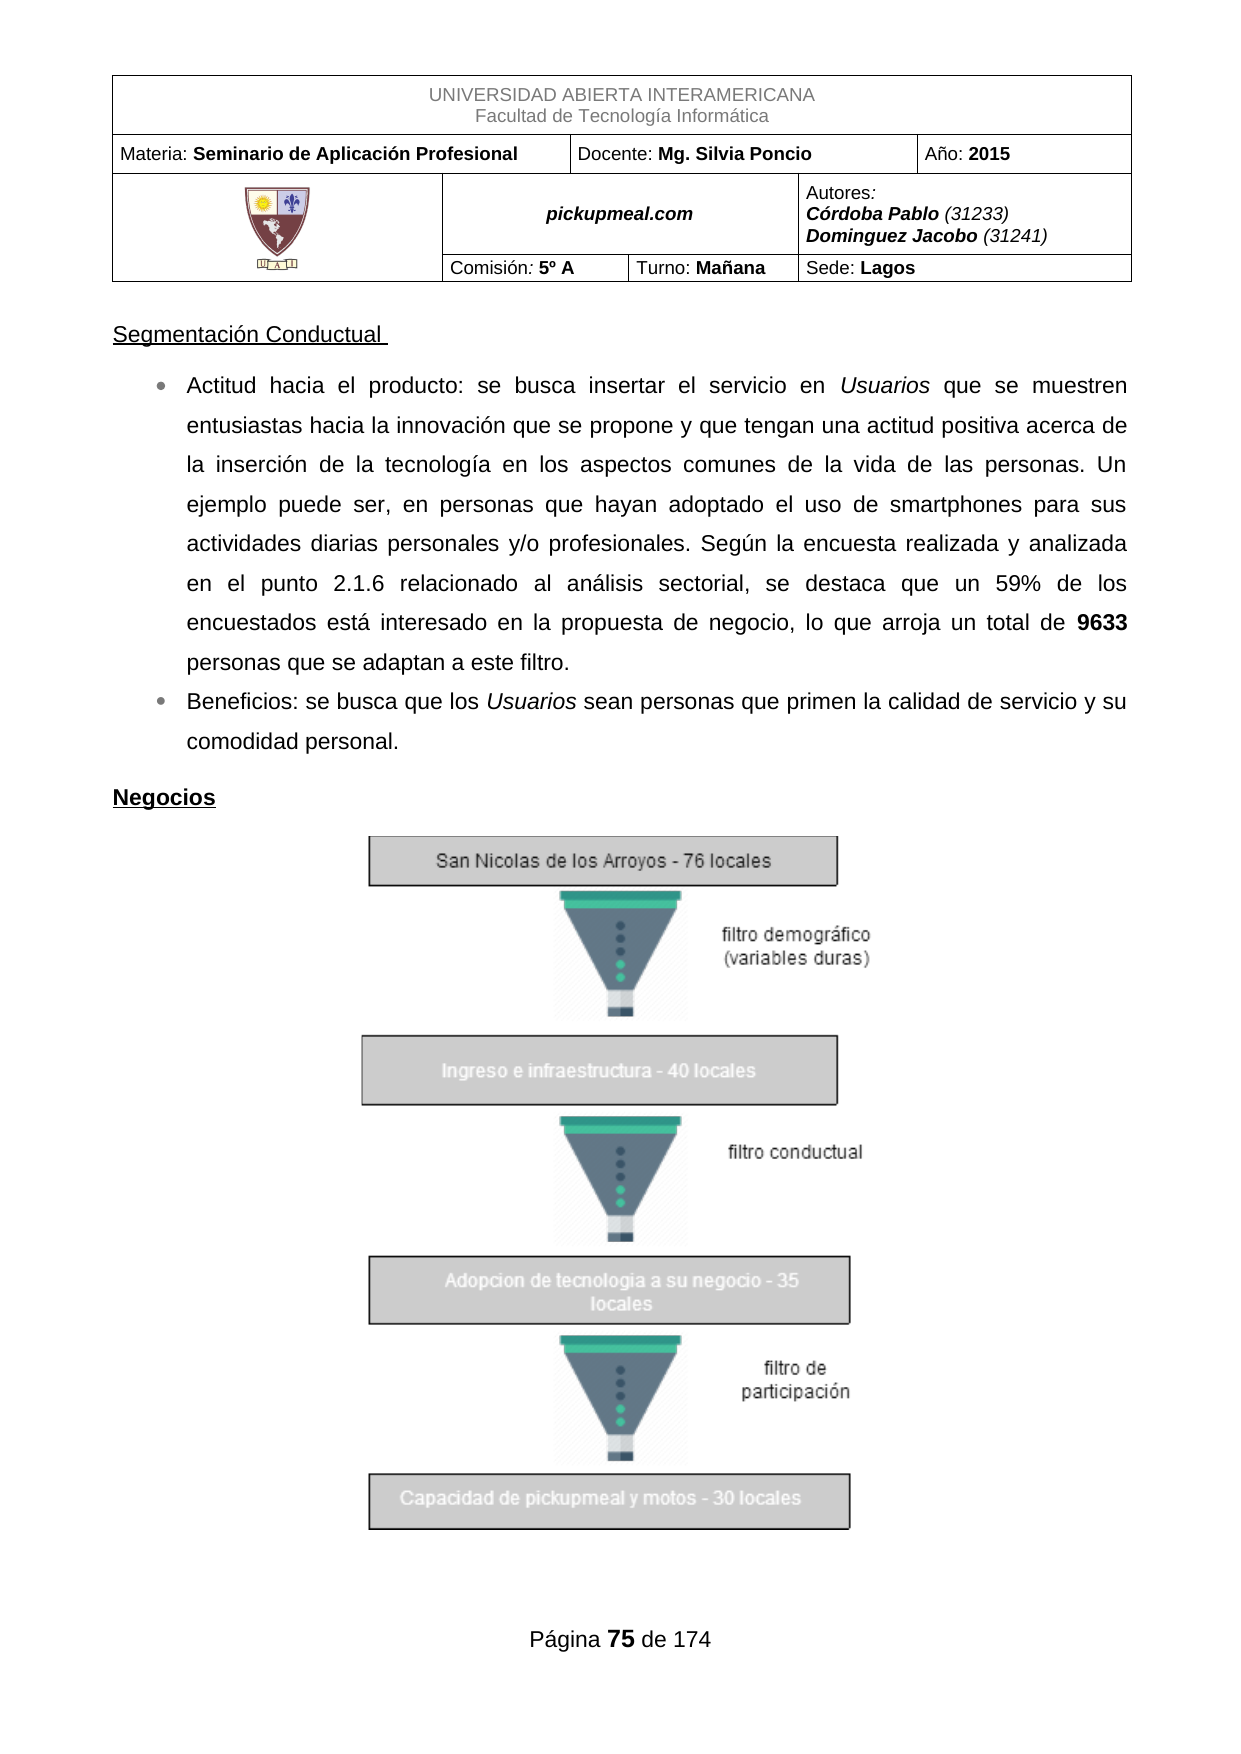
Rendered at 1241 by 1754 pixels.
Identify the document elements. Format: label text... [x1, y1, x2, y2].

picture [230, 182, 325, 273]
list Beneficios: se busca que los Usuarios sean personas que primen la calidad de servicio y su comodidad personal. [157, 688, 1128, 754]
text Negocios [112, 784, 1128, 810]
picture [361, 836, 879, 1530]
text Segmentación Conductual [112, 321, 1128, 347]
list Actitud hacia el producto: se busca insertar el servicio en Usuarios que se muestren entusiastas hacia la innovación que se propone y que tengan una actitud positiva acerca de la inserción de la tecnología en los aspectos comunes de la vida de las personas. Un ejemplo puede ser, en personas que hayan adoptado el uso de smartphones para sus actividades diarias personales y/o profesionales. Según la encuesta realizada y analizada en el punto 2.1.6 relacionado al análisis sectorial, se destaca que un 59% de los encuestados está interesado en la propuesta de negocio, lo que arroja un total de 9633 personas que se adaptan a este filtro. [157, 372, 1128, 675]
